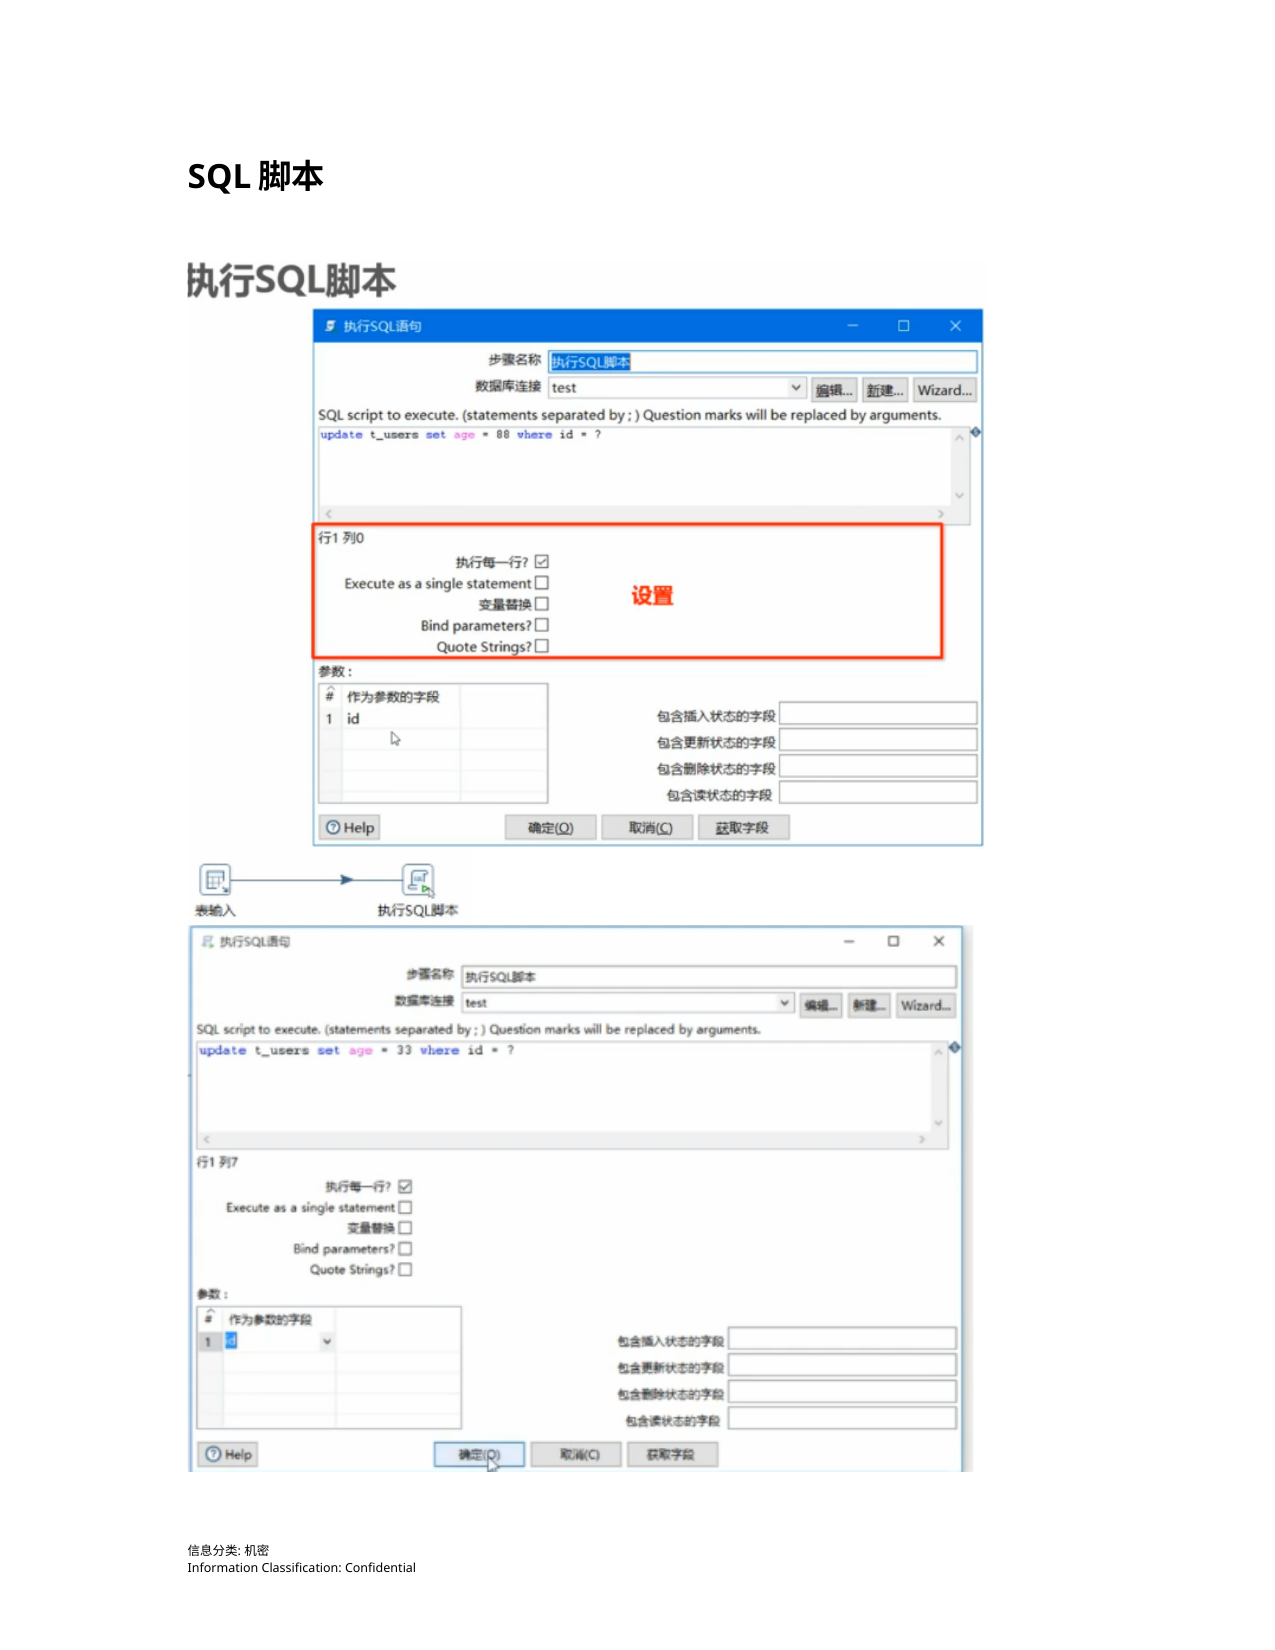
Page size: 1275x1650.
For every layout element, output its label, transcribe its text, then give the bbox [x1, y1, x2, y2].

picture [187, 260, 986, 1472]
subtitle SQL脚本 [187, 150, 1087, 198]
